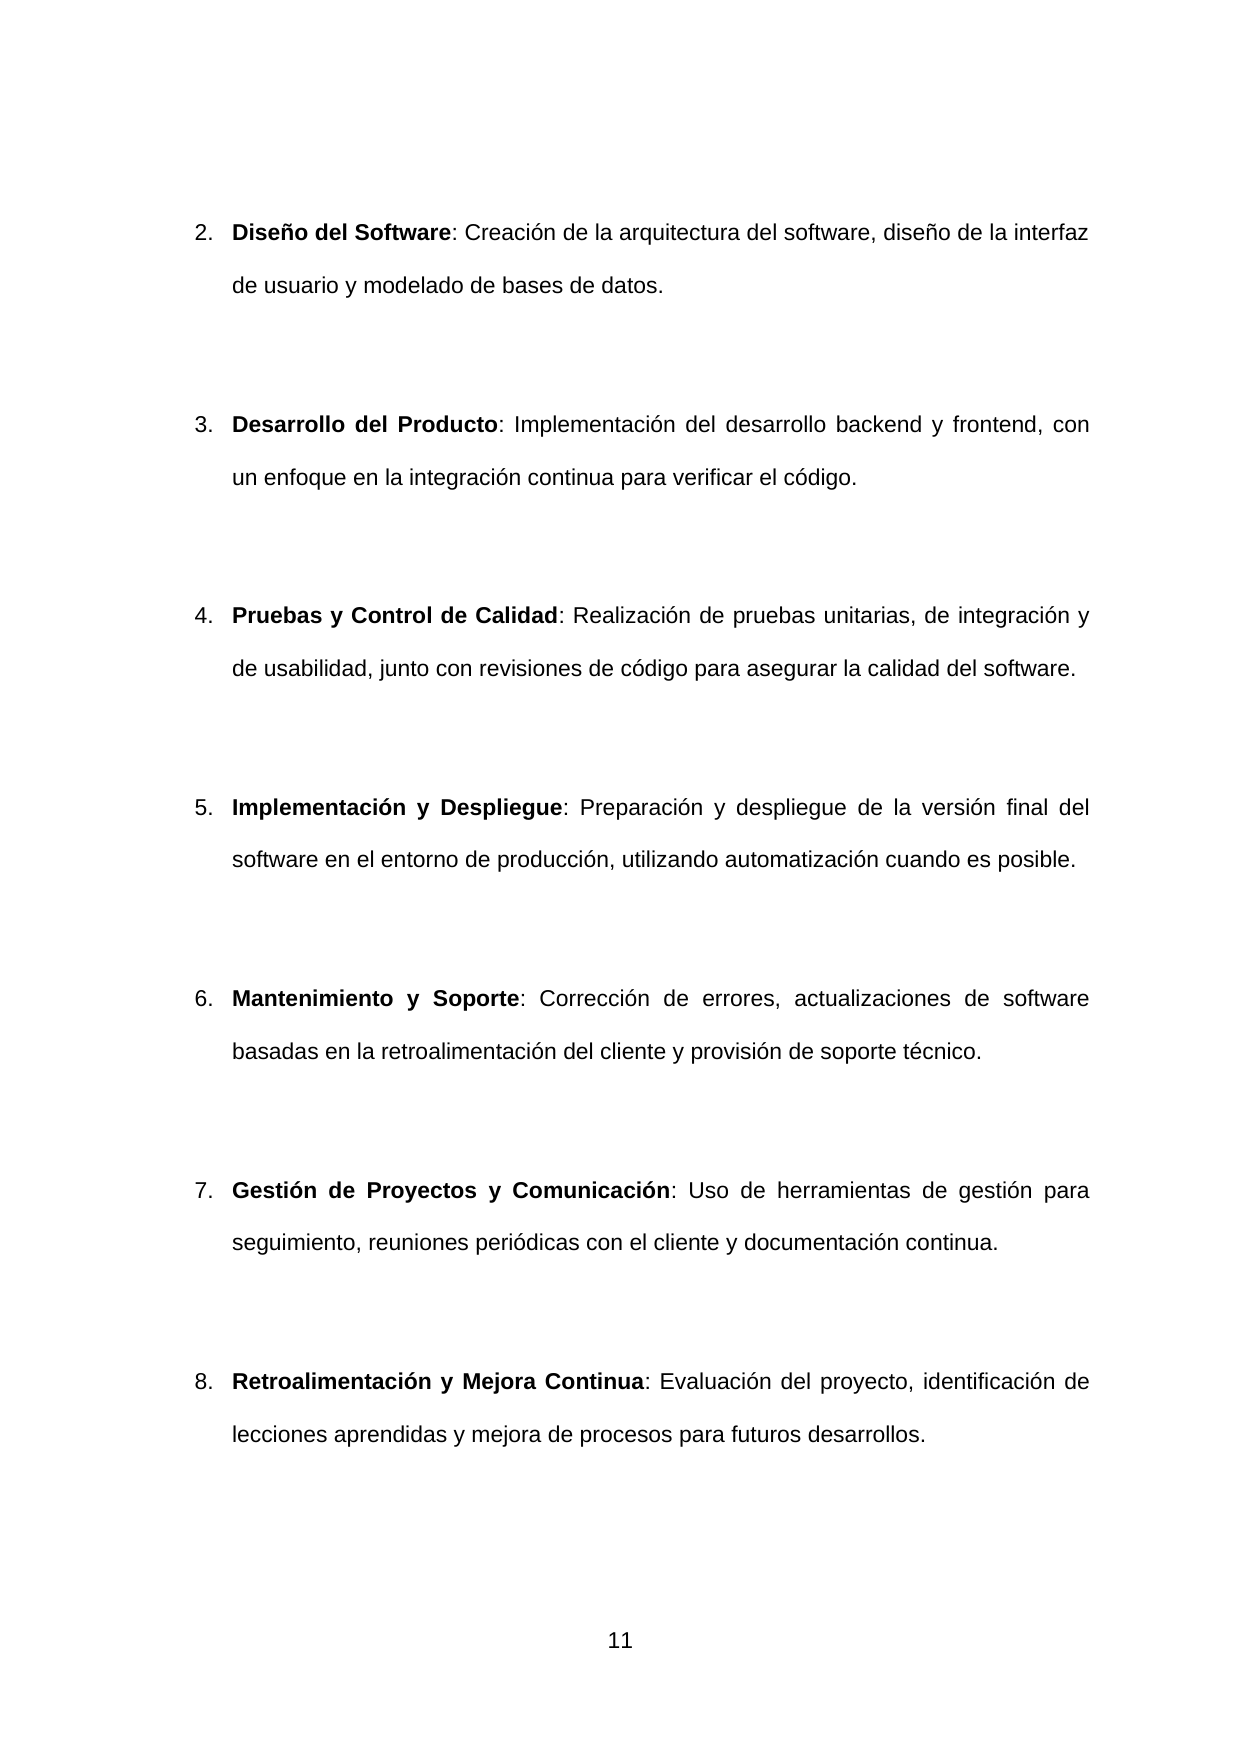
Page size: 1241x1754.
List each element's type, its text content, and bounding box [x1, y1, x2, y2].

list Pruebas y Control de Calidad: Realización de pruebas unitarias, de integración y de usabilidad, junto con revisiones de código para asegurar la calidad del software. [194, 602, 1090, 681]
list Diseño del Software: Creación de la arquitectura del software, diseño de la interfaz de usuario y modelado de bases de datos. [194, 219, 1090, 298]
list Retroalimentación y Mejora Continua: Evaluación del proyecto, identificación de lecciones aprendidas y mejora de procesos para futuros desarrollos. [194, 1368, 1090, 1447]
list Desarrollo del Producto: Implementación del desarrollo backend y frontend, con un enfoque en la integración continua para verificar el código. [194, 411, 1090, 490]
list Mantenimiento y Soporte: Corrección de errores, actualizaciones de software basadas en la retroalimentación del cliente y provisión de soporte técnico. [194, 985, 1090, 1064]
list Implementación y Despliegue: Preparación y despliegue de la versión final del software en el entorno de producción, utilizando automatización cuando es posible. [194, 794, 1090, 873]
list Gestión de Proyectos y Comunicación: Uso de herramientas de gestión para seguimiento, reuniones periódicas con el cliente y documentación continua. [194, 1177, 1090, 1256]
